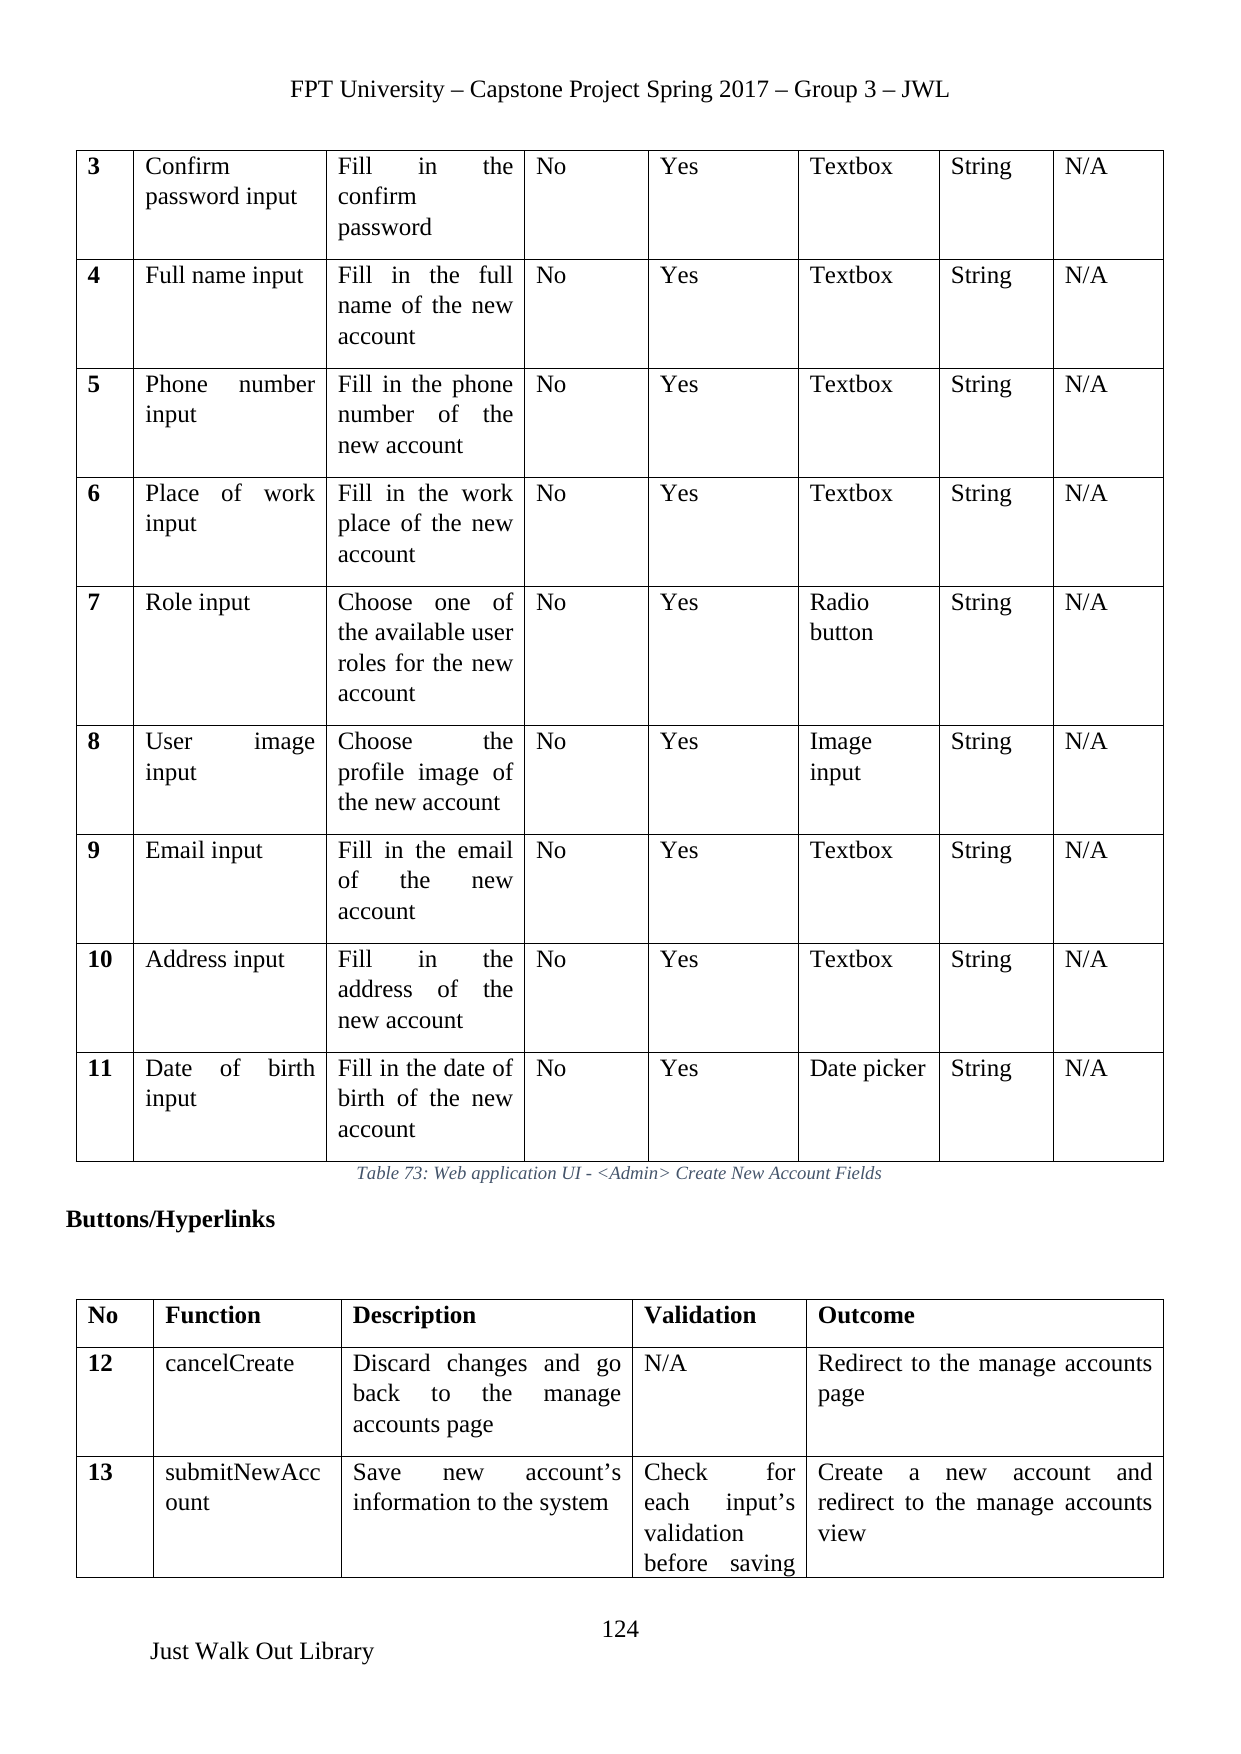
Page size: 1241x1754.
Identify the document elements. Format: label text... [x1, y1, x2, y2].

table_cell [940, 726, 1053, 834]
text Buttons/Hyperlinks [66, 1204, 1090, 1233]
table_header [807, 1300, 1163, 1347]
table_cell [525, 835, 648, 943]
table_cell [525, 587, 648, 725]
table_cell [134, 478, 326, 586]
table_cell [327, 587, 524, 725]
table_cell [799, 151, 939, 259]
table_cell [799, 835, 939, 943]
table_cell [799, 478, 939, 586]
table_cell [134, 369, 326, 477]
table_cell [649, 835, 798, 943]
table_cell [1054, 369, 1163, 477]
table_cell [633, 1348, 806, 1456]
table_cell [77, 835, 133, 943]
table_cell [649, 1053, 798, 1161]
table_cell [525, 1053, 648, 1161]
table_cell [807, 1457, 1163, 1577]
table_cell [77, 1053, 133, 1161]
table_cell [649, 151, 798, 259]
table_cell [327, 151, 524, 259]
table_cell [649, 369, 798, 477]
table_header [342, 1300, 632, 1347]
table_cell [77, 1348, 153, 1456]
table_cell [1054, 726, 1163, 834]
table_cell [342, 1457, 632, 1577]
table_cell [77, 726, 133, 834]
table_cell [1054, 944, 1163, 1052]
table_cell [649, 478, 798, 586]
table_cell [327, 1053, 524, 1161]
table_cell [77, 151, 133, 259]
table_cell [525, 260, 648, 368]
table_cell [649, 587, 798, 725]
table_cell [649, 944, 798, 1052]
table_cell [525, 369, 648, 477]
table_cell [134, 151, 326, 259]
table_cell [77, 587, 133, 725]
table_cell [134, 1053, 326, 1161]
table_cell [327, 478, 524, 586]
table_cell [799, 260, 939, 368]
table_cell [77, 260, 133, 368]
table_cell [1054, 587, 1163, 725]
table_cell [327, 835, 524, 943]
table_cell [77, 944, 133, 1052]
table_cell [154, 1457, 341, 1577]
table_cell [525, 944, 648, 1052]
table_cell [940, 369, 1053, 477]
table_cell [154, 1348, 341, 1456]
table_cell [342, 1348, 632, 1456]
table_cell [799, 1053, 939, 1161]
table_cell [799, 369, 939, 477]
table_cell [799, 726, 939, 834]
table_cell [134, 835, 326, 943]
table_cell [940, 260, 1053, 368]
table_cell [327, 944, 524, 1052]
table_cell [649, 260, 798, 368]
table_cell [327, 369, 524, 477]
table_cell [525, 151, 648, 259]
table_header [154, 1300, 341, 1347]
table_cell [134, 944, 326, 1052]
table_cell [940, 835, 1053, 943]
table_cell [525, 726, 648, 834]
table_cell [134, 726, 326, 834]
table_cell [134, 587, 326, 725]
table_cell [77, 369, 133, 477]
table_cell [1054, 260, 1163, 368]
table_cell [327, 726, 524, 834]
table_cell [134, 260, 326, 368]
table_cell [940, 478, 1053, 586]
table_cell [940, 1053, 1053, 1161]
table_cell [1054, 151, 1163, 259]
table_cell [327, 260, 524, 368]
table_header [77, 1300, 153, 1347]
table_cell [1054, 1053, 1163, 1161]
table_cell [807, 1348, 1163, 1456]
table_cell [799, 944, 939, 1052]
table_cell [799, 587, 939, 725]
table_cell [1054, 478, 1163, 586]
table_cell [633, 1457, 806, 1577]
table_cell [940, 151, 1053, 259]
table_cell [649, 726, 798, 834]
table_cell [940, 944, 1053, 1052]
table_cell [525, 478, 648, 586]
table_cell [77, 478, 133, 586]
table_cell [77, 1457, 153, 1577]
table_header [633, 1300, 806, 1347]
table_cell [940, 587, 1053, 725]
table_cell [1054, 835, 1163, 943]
